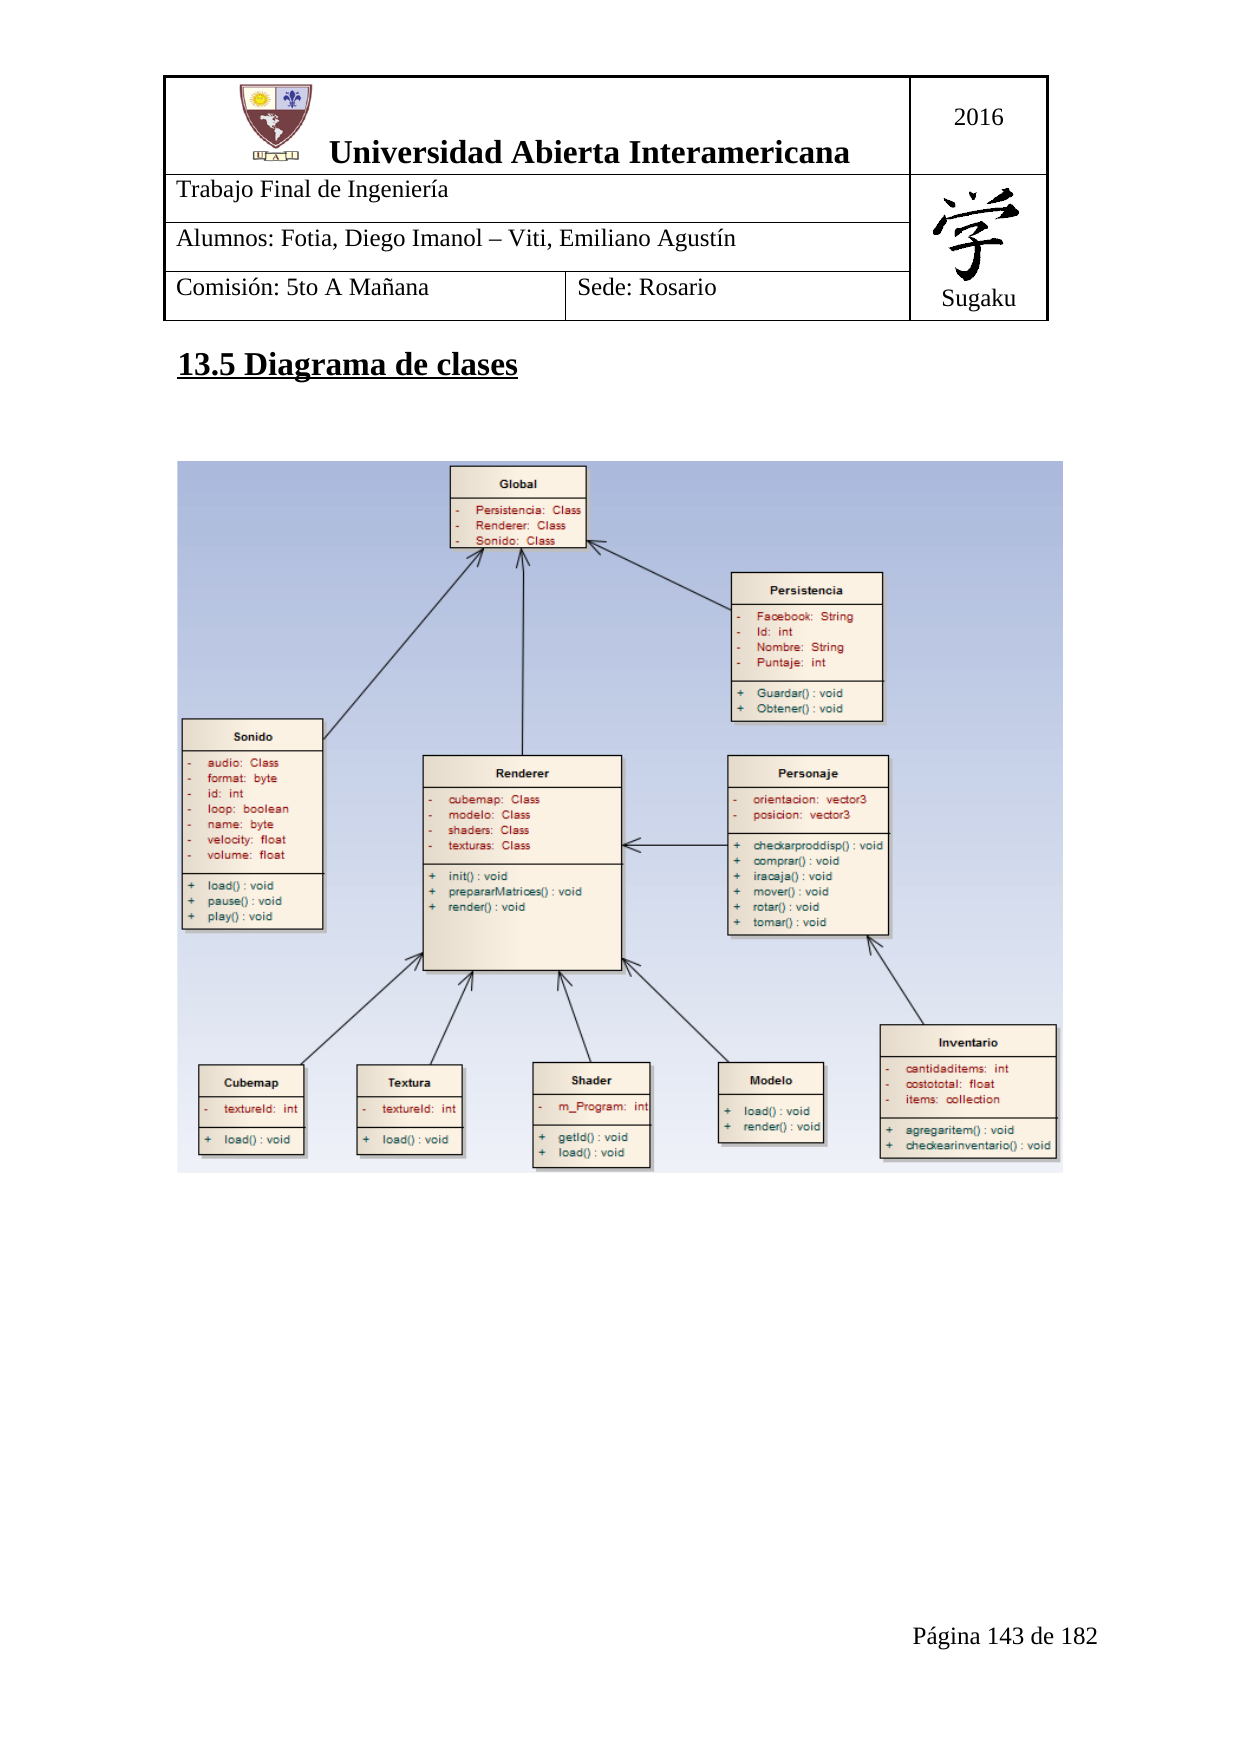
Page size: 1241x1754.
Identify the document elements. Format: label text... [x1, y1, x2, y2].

picture [927, 181, 1030, 284]
picture [223, 78, 329, 164]
subtitle 13.5 Diagrama de clases [177, 152, 1063, 382]
picture [177, 461, 1063, 1173]
